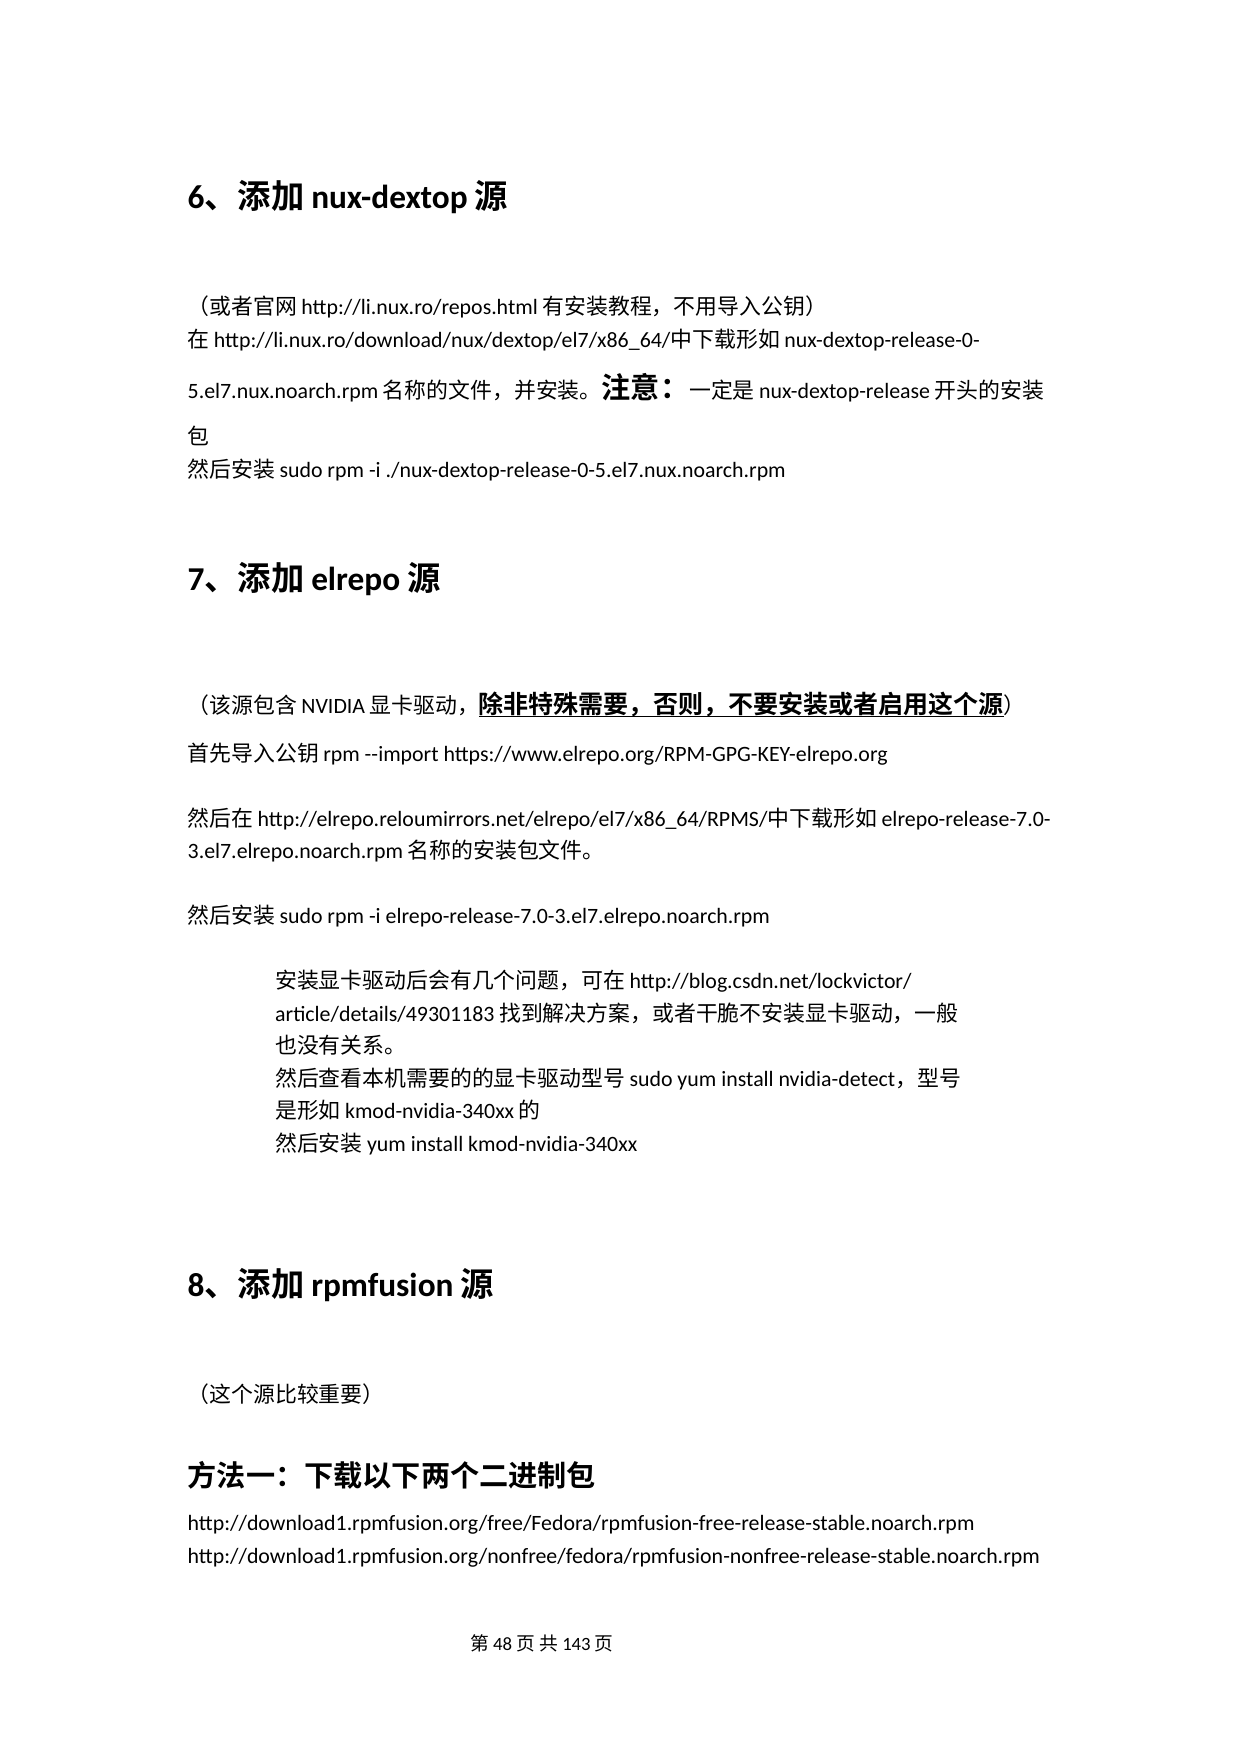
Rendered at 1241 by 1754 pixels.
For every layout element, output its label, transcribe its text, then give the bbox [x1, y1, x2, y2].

subtitle 6、添加nux-dextop源 [187, 162, 1053, 227]
text 首先导入公钥rpm --import https://www.elrepo.org/RPM-GPG-KEY-elrepo.org [187, 735, 1053, 768]
text 然后安装yum install kmod-nvidia-340xx [275, 1125, 965, 1158]
text 然后在http://elrepo.reloumirrors.net/elrepo/el7/x86_64/RPMS/中下载形如elrepo-release-7.0-3.el7.elrepo.noarch.rpm名称的安装包文件。 [187, 800, 1053, 865]
text 安装显卡驱动后会有几个问题，可在http://blog.csdn.net/lockvictor/article/details/49301183找到解决方案，或者干脆不安装显卡驱动，一般也没有关系。 [275, 963, 965, 1060]
text 方法一：下载以下两个二进制包 [187, 1441, 1053, 1506]
text 然后查看本机需要的的显卡驱动型号sudo yum install nvidia-detect，型号是形如kmod-nvidia-340xx的 [275, 1060, 965, 1125]
text 在http://li.nux.ro/download/nux/dextop/el7/x86_64/中下载形如nux-dextop-release-0-5.el7.nux.noarch.rpm名称的文件，并安装。注意：一定是nux-dextop-release开头的安装包 [187, 321, 1053, 451]
text http://download1.rpmfusion.org/nonfree/fedora/rpmfusion-nonfree-release-stable.noarch.rpm [187, 1539, 1053, 1571]
subtitle 7、添加elrepo源 [187, 543, 1053, 608]
text （这个源比较重要） [187, 1376, 1053, 1409]
text 然后安装sudo rpm -i elrepo-release-7.0-3.el7.elrepo.noarch.rpm [187, 898, 1053, 930]
subtitle 8、添加rpmfusion源 [187, 1250, 1053, 1315]
text （该源包含NVIDIA显卡驱动，除非特殊需要，否则，不要安装或者启用这个源） [187, 670, 1053, 735]
text 然后安装sudo rpm -i ./nux-dextop-release-0-5.el7.nux.noarch.rpm [187, 451, 1053, 484]
text （或者官网http://li.nux.ro/repos.html有安装教程，不用导入公钥） [187, 289, 1053, 321]
text http://download1.rpmfusion.org/free/Fedora/rpmfusion-free-release-stable.noarch.rpm [187, 1506, 1053, 1539]
